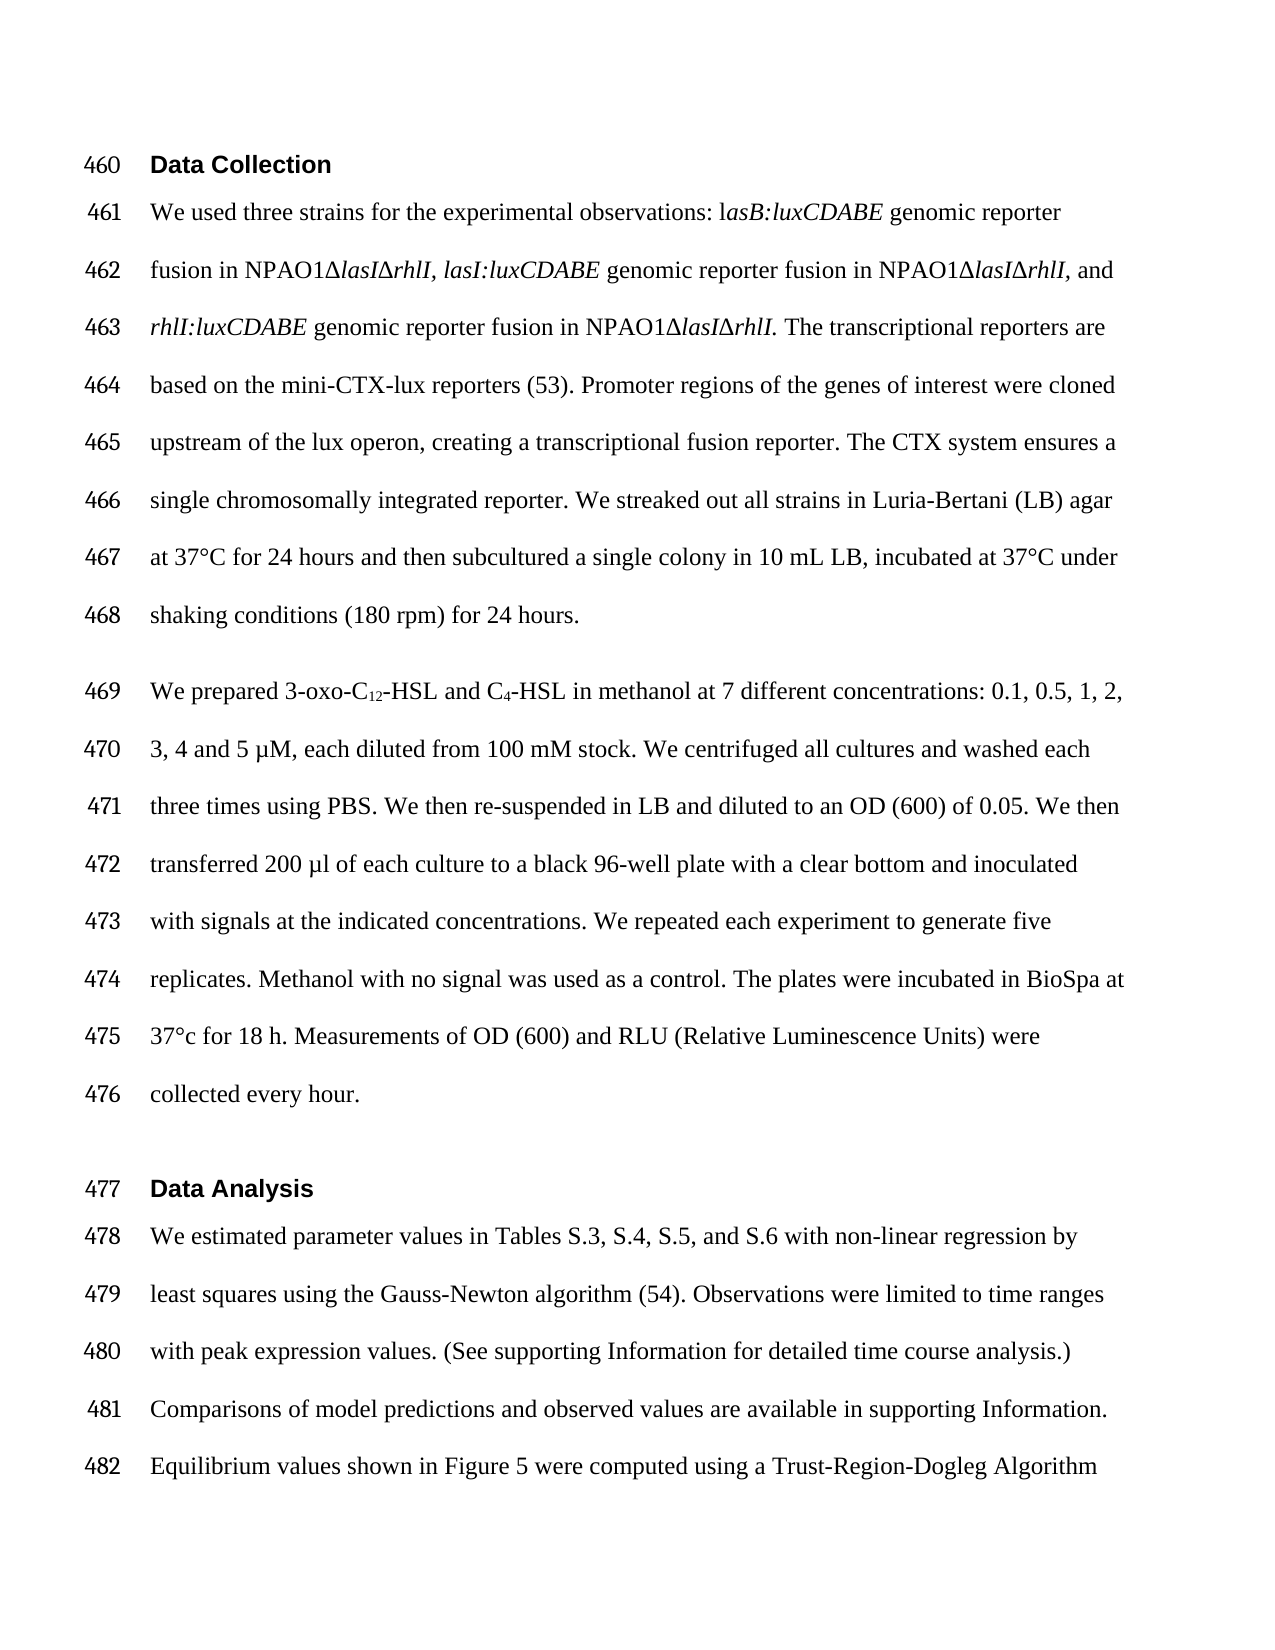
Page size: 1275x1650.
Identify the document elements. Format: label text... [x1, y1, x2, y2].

subtitle Data Analysis [150, 1174, 1125, 1202]
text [150, 1221, 1125, 1480]
text We prepared 3‑oxo‑C12‑HSL and C4‑HSL in methanol at 7 different concentrations: 0.1, 0.5, 1, 2, 3, 4 and 5 µM, each diluted from 100 mM stock. We centrifuged all cultures and washed each three times using PBS. We then re-suspended in LB and diluted to an OD (600) of 0.05. We then transferred 200 µl of each culture to a black 96-well plate with a clear bottom and inoculated with signals at the indicated concentrations. We repeated each experiment to generate five replicates. Methanol with no signal was used as a control. The plates were incubated in BioSpa at 37°c for 18 h. Measurements of OD (600) and RLU (Relative Luminescence Units) were collected every hour. [150, 676, 1125, 1107]
subtitle Data Collection [150, 150, 1125, 179]
text We used three strains for the experimental observations: lasB:luxCDABE genomic reporter fusion in NPAO1∆lasI∆rhlI, lasI:luxCDABE genomic reporter fusion in NPAO1∆lasI∆rhlI, and rhlI:luxCDABE genomic reporter fusion in NPAO1∆lasI∆rhlI. The transcriptional reporters are based on the mini-CTX-lux reporters (53). Promoter regions of the genes of interest were cloned upstream of the lux operon, creating a transcriptional fusion reporter. The CTX system ensures a single chromosomally integrated reporter. We streaked out all strains in Luria-Bertani (LB) agar at 37°C for 24 hours and then subcultured a single colony in 10 mL LB, incubated at 37°C under shaking conditions (180 rpm) for 24 hours. [150, 197, 1125, 629]
